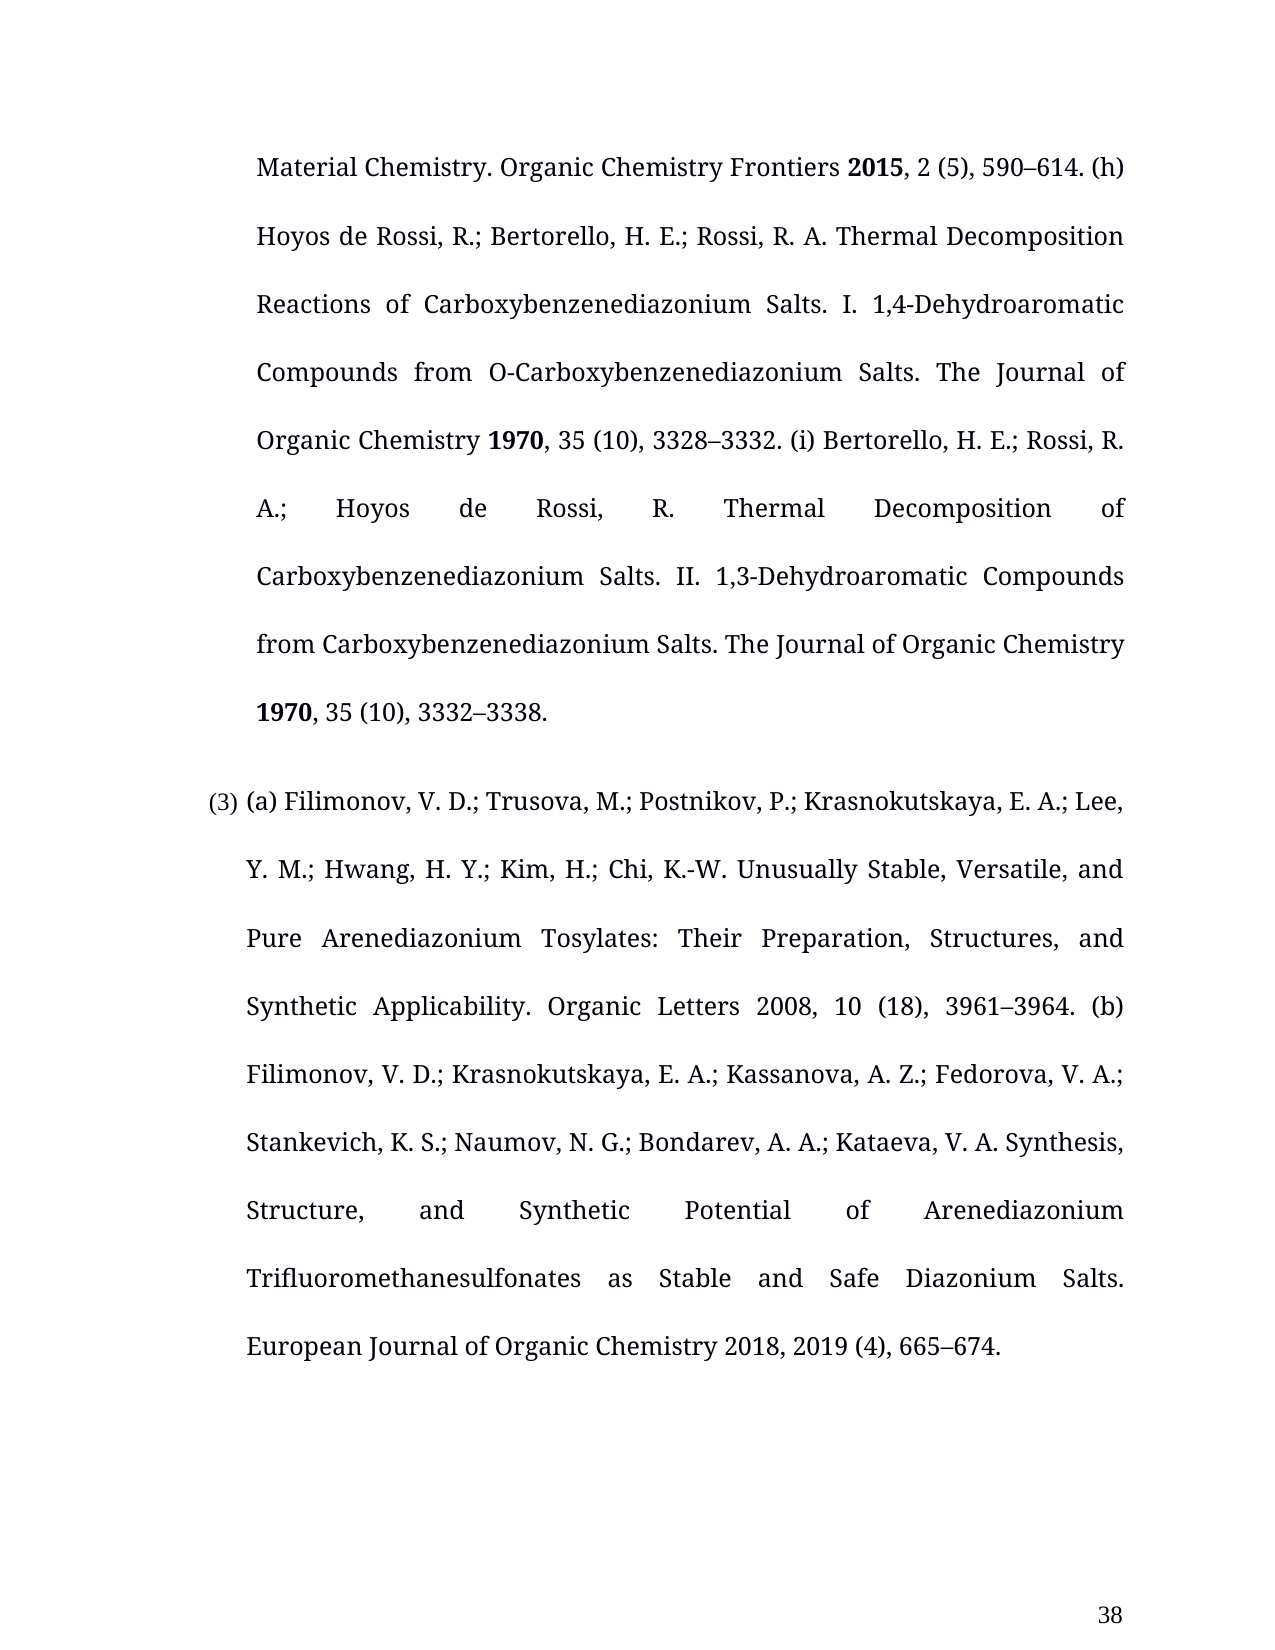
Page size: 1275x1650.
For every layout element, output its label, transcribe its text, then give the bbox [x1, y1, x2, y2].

list (a) Filimonov, V. D.; Trusova, M.; Postnikov, P.; Krasnokutskaya, E. A.; Lee, Y. M.; Hwang, H. Y.; Kim, H.; Chi, K.-W. Unusually Stable, Versatile, and Pure Arenediazonium Tosylates: Their Preparation, Structures, and Synthetic Applicability. Organic Letters 2008, 10 (18), 3961–3964. (b) Filimonov, V. D.; Krasnokutskaya, E. A.; Kassanova, A. Z.; Fedorova, V. A.; Stankevich, K. S.; Naumov, N. G.; Bondarev, A. A.; Kataeva, V. A. Synthesis, Structure, and Synthetic Potential of Arenediazonium Trifluoromethanesulfonates as Stable and Safe Diazonium Salts. European Journal of Organic Chemistry 2018, 2019 (4), 665–674. [208, 784, 1125, 1363]
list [209, 150, 1125, 729]
